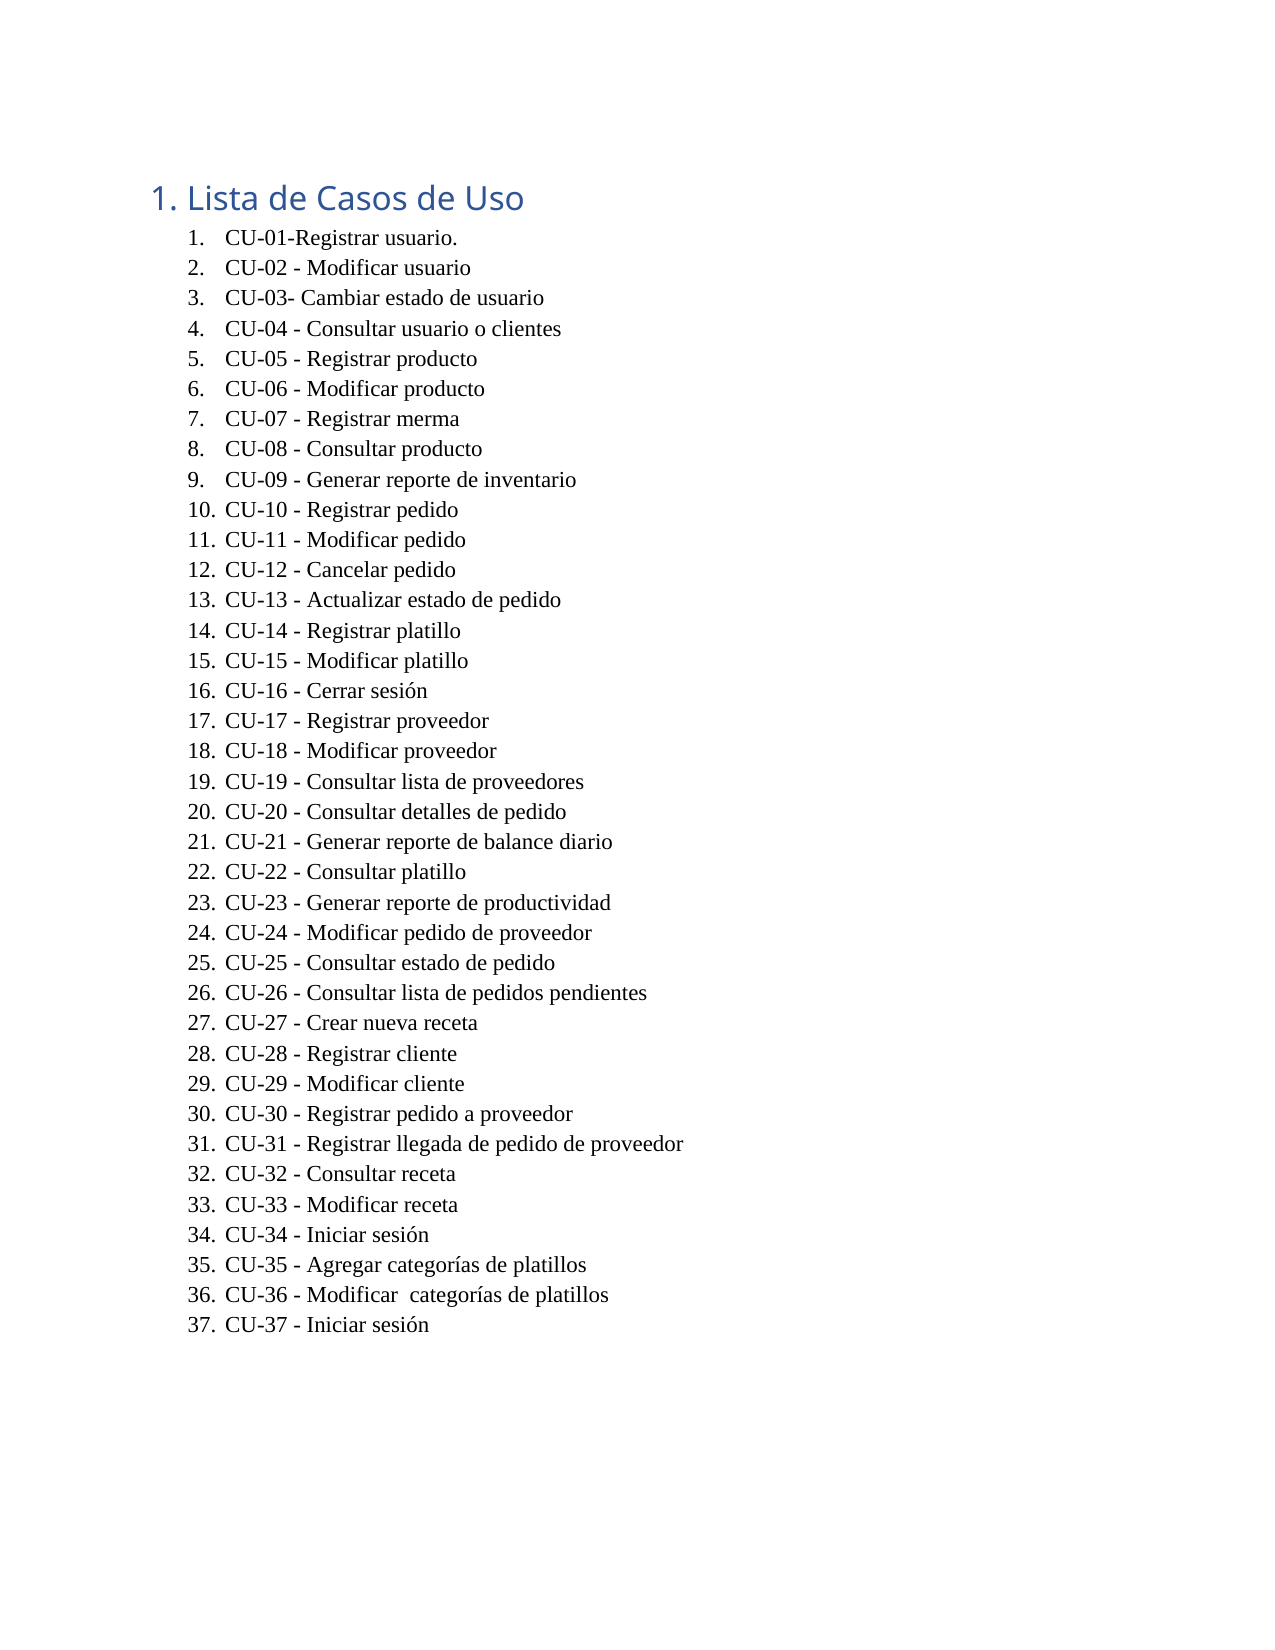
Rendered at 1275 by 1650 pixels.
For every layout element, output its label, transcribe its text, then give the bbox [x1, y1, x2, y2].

list CU-22 - Consultar platillo [187, 858, 1125, 885]
list CU-34 - Iniciar sesión [187, 1221, 1125, 1247]
list CU-09 - Generar reporte de inventario [187, 466, 1125, 492]
list CU-33 - Modificar receta [187, 1191, 1125, 1217]
list CU-20 - Consultar detalles de pedido [187, 798, 1125, 824]
list CU-18 - Modificar proveedor [187, 737, 1125, 764]
list CU-37 - Iniciar sesión [187, 1311, 1125, 1338]
list CU-19 - Consultar lista de proveedores [187, 768, 1125, 794]
list CU-02 - Modificar usuario [187, 254, 1125, 281]
list CU-06 - Modificar producto [187, 375, 1125, 401]
list CU-17 - Registrar proveedor [187, 707, 1125, 734]
list CU-05 - Registrar producto [187, 345, 1125, 371]
list CU-29 - Modificar cliente [187, 1070, 1125, 1096]
list CU-08 - Consultar producto [187, 435, 1125, 462]
list CU-35 - Agregar categorías de platillos [187, 1251, 1125, 1277]
list CU-24 - Modificar pedido de proveedor [187, 919, 1125, 945]
subtitle 1. Lista de Casos de Uso [150, 175, 1125, 220]
list CU-12 - Cancelar pedido [187, 556, 1125, 583]
list CU-13 - Actualizar estado de pedido [187, 586, 1125, 613]
list CU-23 - Generar reporte de productividad [187, 888, 1125, 915]
list CU-07 - Registrar merma [187, 405, 1125, 432]
list CU-36 - Modificar categorías de platillos [187, 1281, 1125, 1308]
list CU-01-Registrar usuario. [187, 224, 1125, 250]
list CU-32 - Consultar receta [187, 1160, 1125, 1187]
list CU-10 - Registrar pedido [187, 496, 1125, 522]
list CU-15 - Modificar platillo [187, 647, 1125, 673]
list CU-28 - Registrar cliente [187, 1039, 1125, 1066]
list CU-31 - Registrar llegada de pedido de proveedor [187, 1130, 1125, 1157]
list CU-26 - Consultar lista de pedidos pendientes [187, 979, 1125, 1006]
list CU-25 - Consultar estado de pedido [187, 949, 1125, 975]
list CU-14 - Registrar platillo [187, 617, 1125, 643]
list CU-11 - Modificar pedido [187, 526, 1125, 552]
list CU-21 - Generar reporte de balance diario [187, 828, 1125, 854]
list CU-27 - Crear nueva receta [187, 1009, 1125, 1036]
list CU-03- Cambiar estado de usuario [187, 284, 1125, 311]
list CU-04 - Consultar usuario o clientes [187, 314, 1125, 341]
list CU-30 - Registrar pedido a proveedor [187, 1100, 1125, 1126]
list CU-16 - Cerrar sesión [187, 677, 1125, 703]
